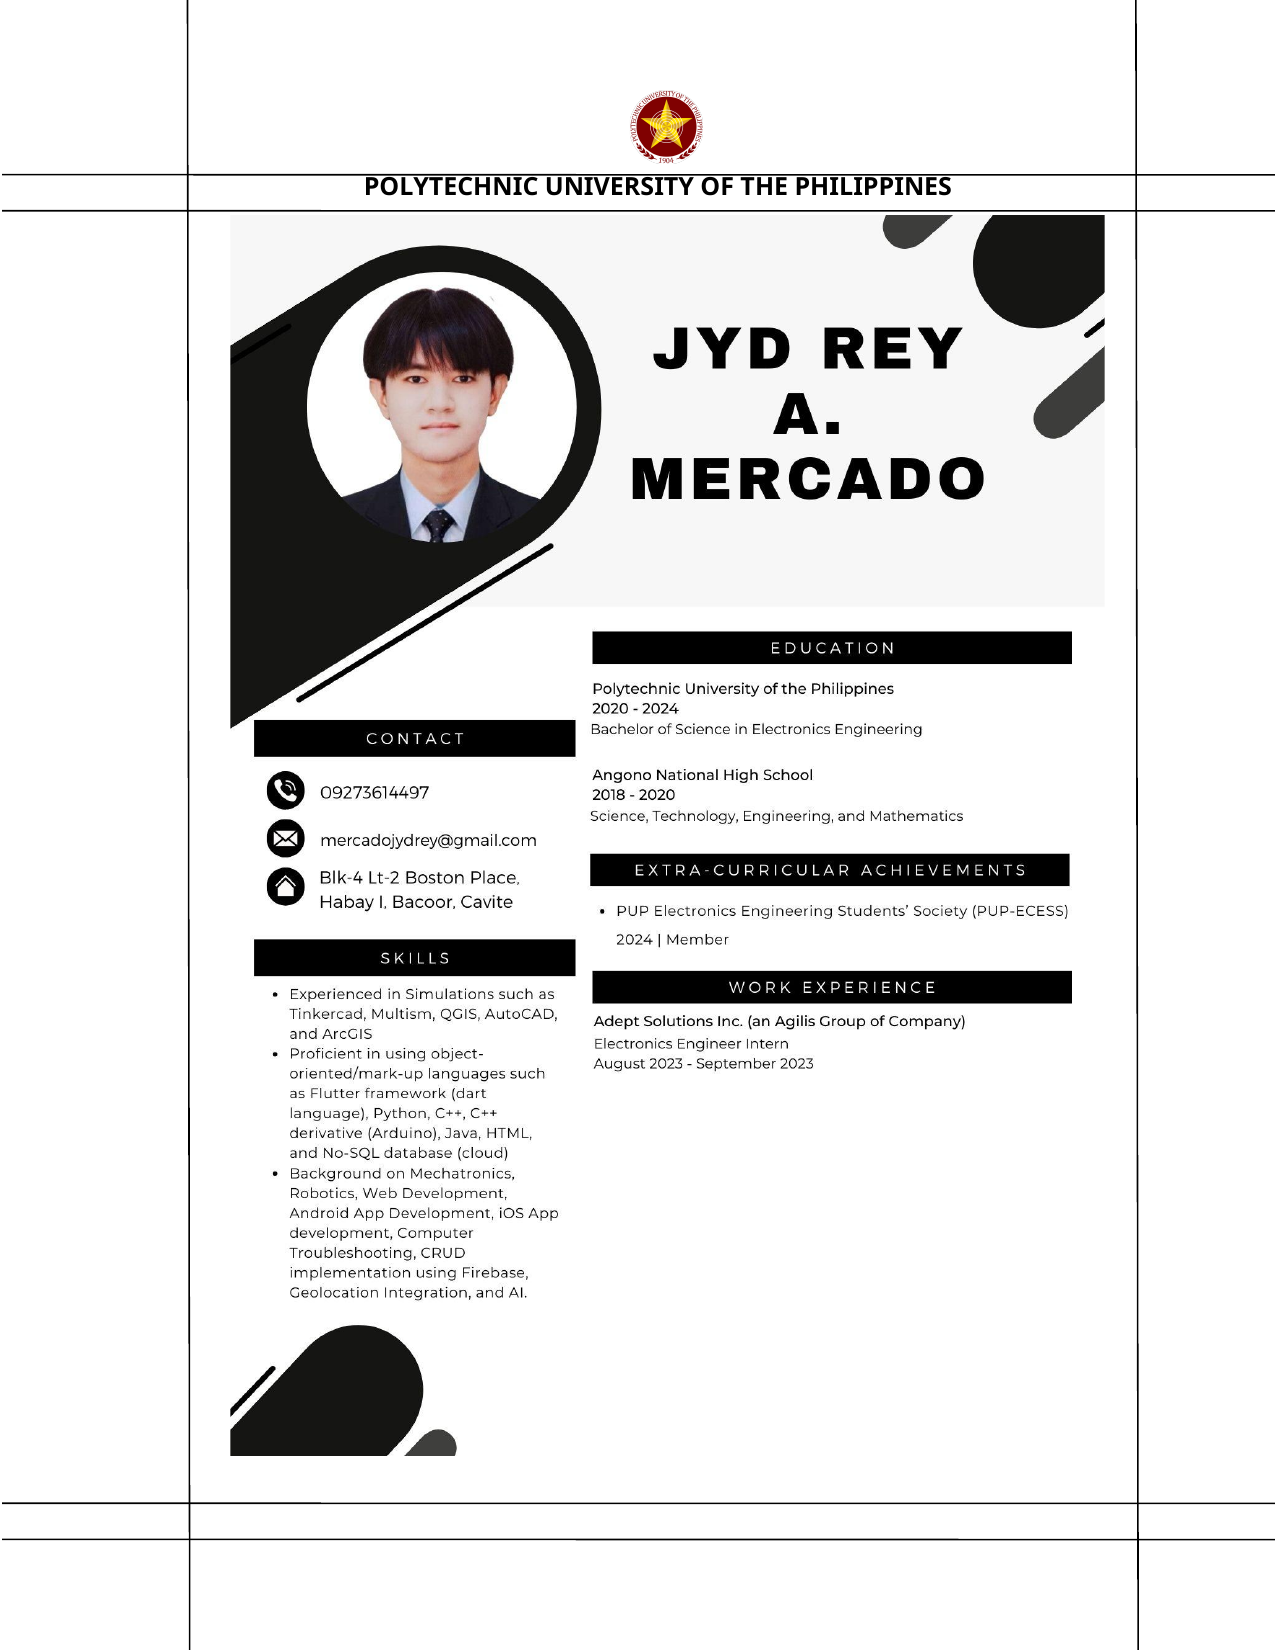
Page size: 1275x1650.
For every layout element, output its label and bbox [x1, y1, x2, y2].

picture [230, 215, 1105, 1456]
picture [629, 90, 703, 164]
